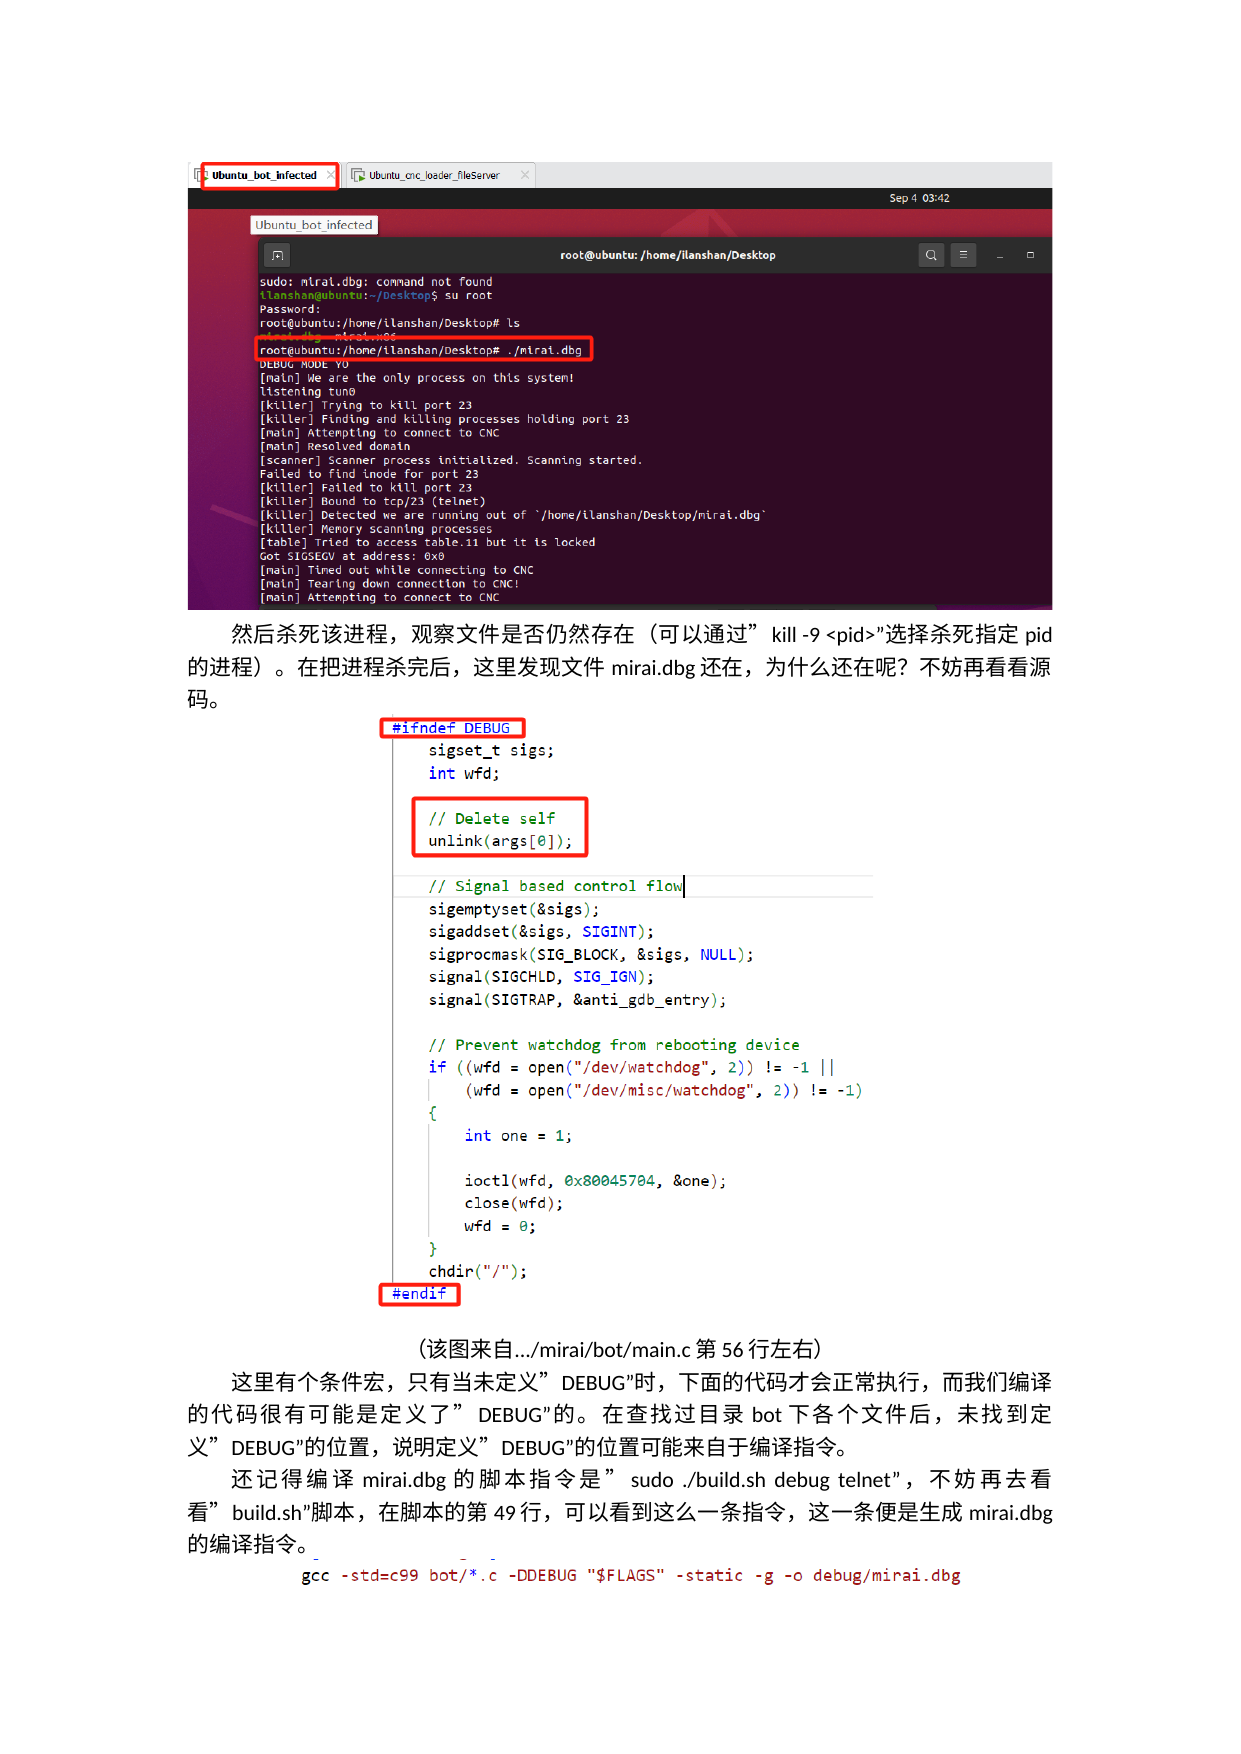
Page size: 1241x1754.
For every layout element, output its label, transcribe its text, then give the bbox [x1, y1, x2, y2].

picture [286, 1559, 998, 1590]
picture [187, 162, 1053, 610]
text 然后杀死该进程，观察文件是否仍然存在（可以通过”kill -9 <pid>”选择杀死指定pid的进程）。在把进程杀完后，这里发现文件mirai.dbg还在，为什么还在呢？不妨再看看源码。 [187, 617, 1053, 714]
text （该图来自.../mirai/bot/main.c第56行左右） [187, 1332, 1053, 1364]
picture [367, 714, 874, 1310]
text 这里有个条件宏，只有当未定义”DEBUG”时，下面的代码才会正常执行，而我们编译的代码很有可能是定义了”DEBUG”的。在查找过目录bot下各个文件后，未找到定义”DEBUG”的位置，说明定义”DEBUG”的位置可能来自于编译指令。 [187, 1364, 1053, 1462]
text 还记得编译mirai.dbg的脚本指令是”sudo ./build.sh debug telnet”，不妨再去看看”build.sh”脚本，在脚本的第49行，可以看到这么一条指令，这一条便是生成mirai.dbg的编译指令。 [187, 1462, 1053, 1559]
